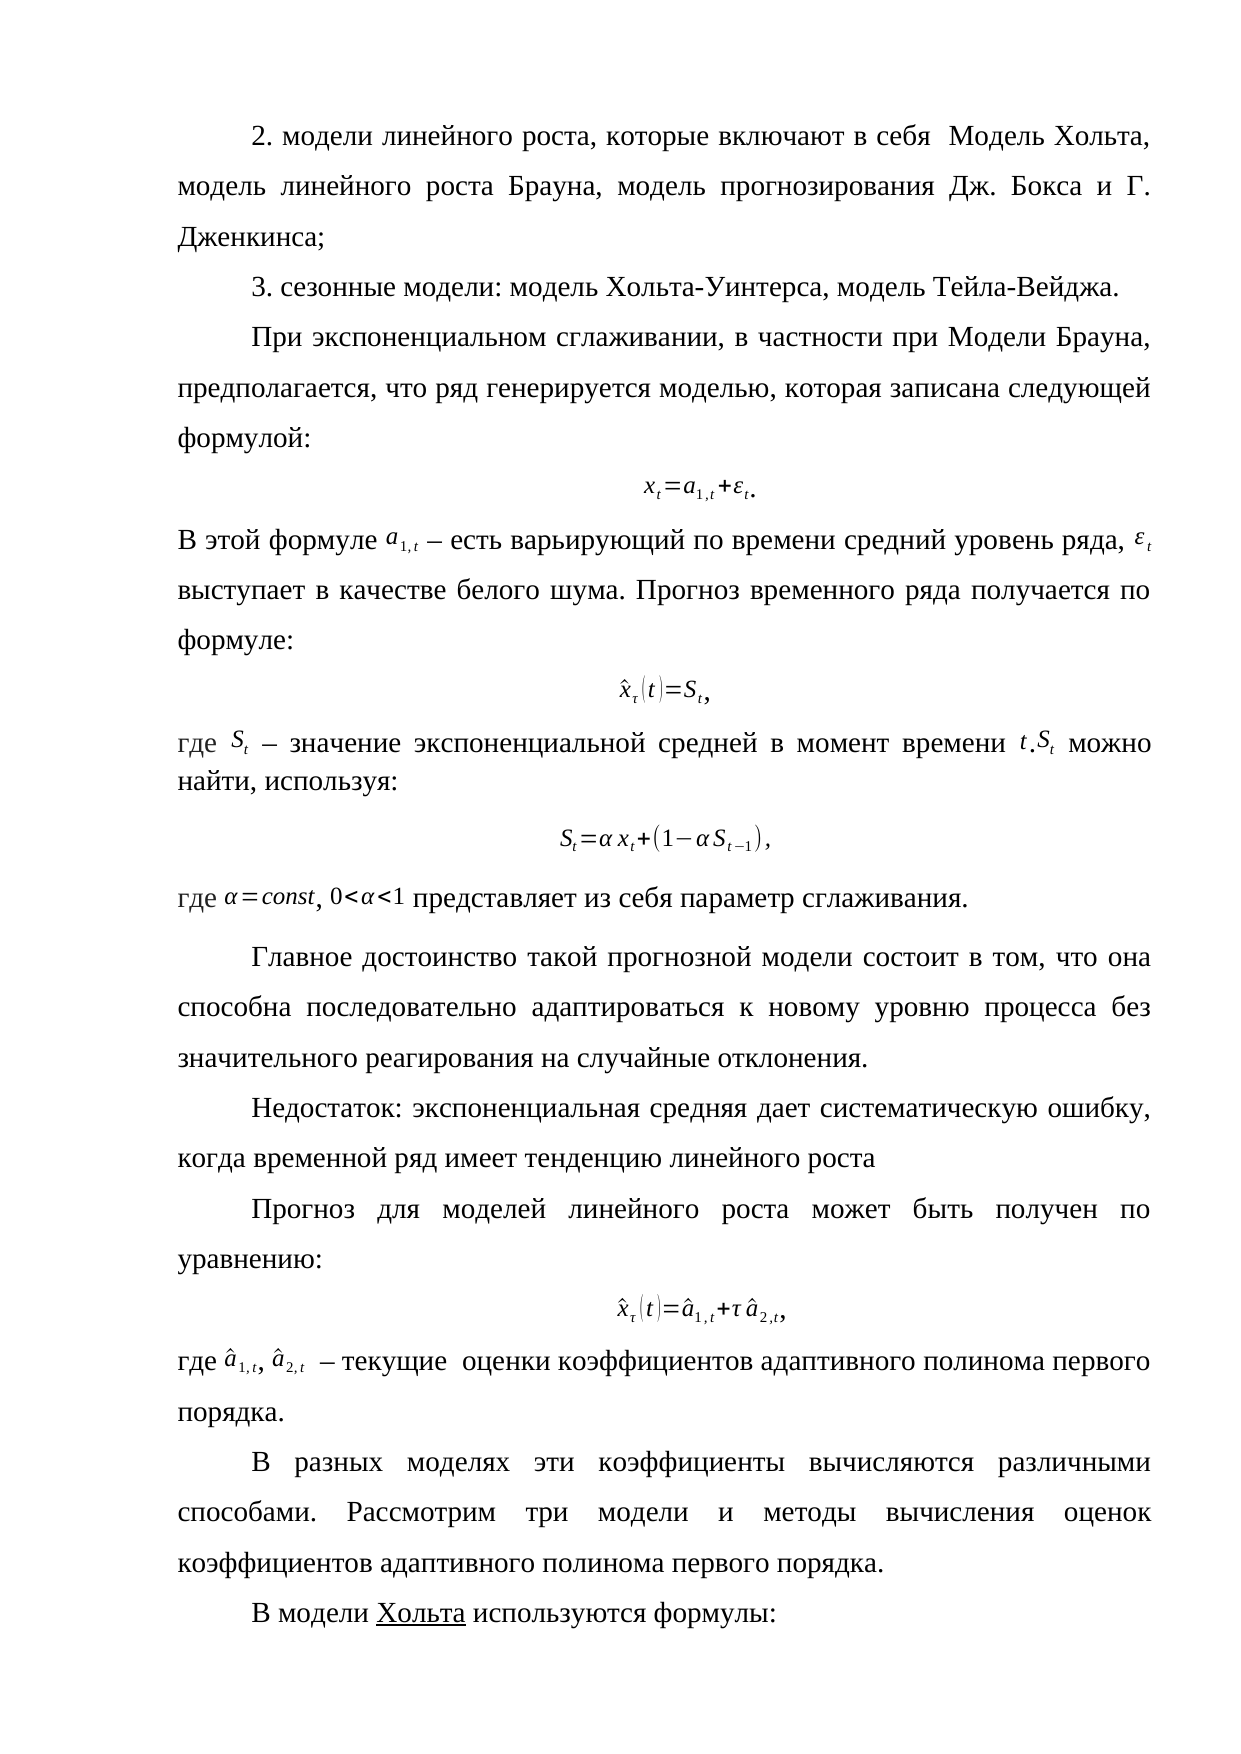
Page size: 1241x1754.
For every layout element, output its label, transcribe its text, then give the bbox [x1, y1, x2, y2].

text где , – текущие оценки коэффициентов адаптивного полинома первого порядка. [177, 1343, 1152, 1427]
text Главное достоинство такой прогнозной модели состоит в том, что она способна последовательно адаптироваться к новому уровню процесса без значительного реагирования на случайные отклонения. [177, 939, 1152, 1073]
text Недостаток: экспоненциальная средняя дает систематическую ошибку, когда временной ряд имеет тенденцию линейного роста [177, 1090, 1152, 1174]
text 3. сезонные модели: модель Хольта-Уинтерса, модель Тейла-Вейджа. [177, 269, 1152, 303]
text . [177, 470, 1152, 505]
text В этой формуле – есть варьирующий по времени средний уровень ряда, выступает в качестве белого шума. Прогноз временного ряда получается по формуле: [177, 522, 1152, 656]
text При экспоненциальном сглаживании, в частности при Модели Брауна, предполагается, что ряд генерируется моделью, которая записана следующей формулой: [177, 319, 1152, 453]
text В модели Хольта используются формулы: [251, 1595, 1152, 1629]
text Прогноз для моделей линейного роста может быть получен по уравнению: [177, 1191, 1152, 1274]
text 2. модели линейного роста, которые включают в себя Модель Хольта, модель линейного роста Брауна, модель прогнозирования Дж. Бокса и Г. Дженкинса; [177, 118, 1152, 252]
text где , представляет из себя параметр сглаживания. [177, 880, 1152, 913]
text где – значение экспоненциальной средней в момент времени . можно найти, используя: [177, 725, 1152, 797]
text , [177, 673, 1152, 708]
text В разных моделях эти коэффициенты вычисляются различными способами. Рассмотрим три модели и методы вычисления оценок коэффициентов адаптивного полинома первого порядка. [177, 1444, 1152, 1578]
text , [177, 1291, 1152, 1327]
